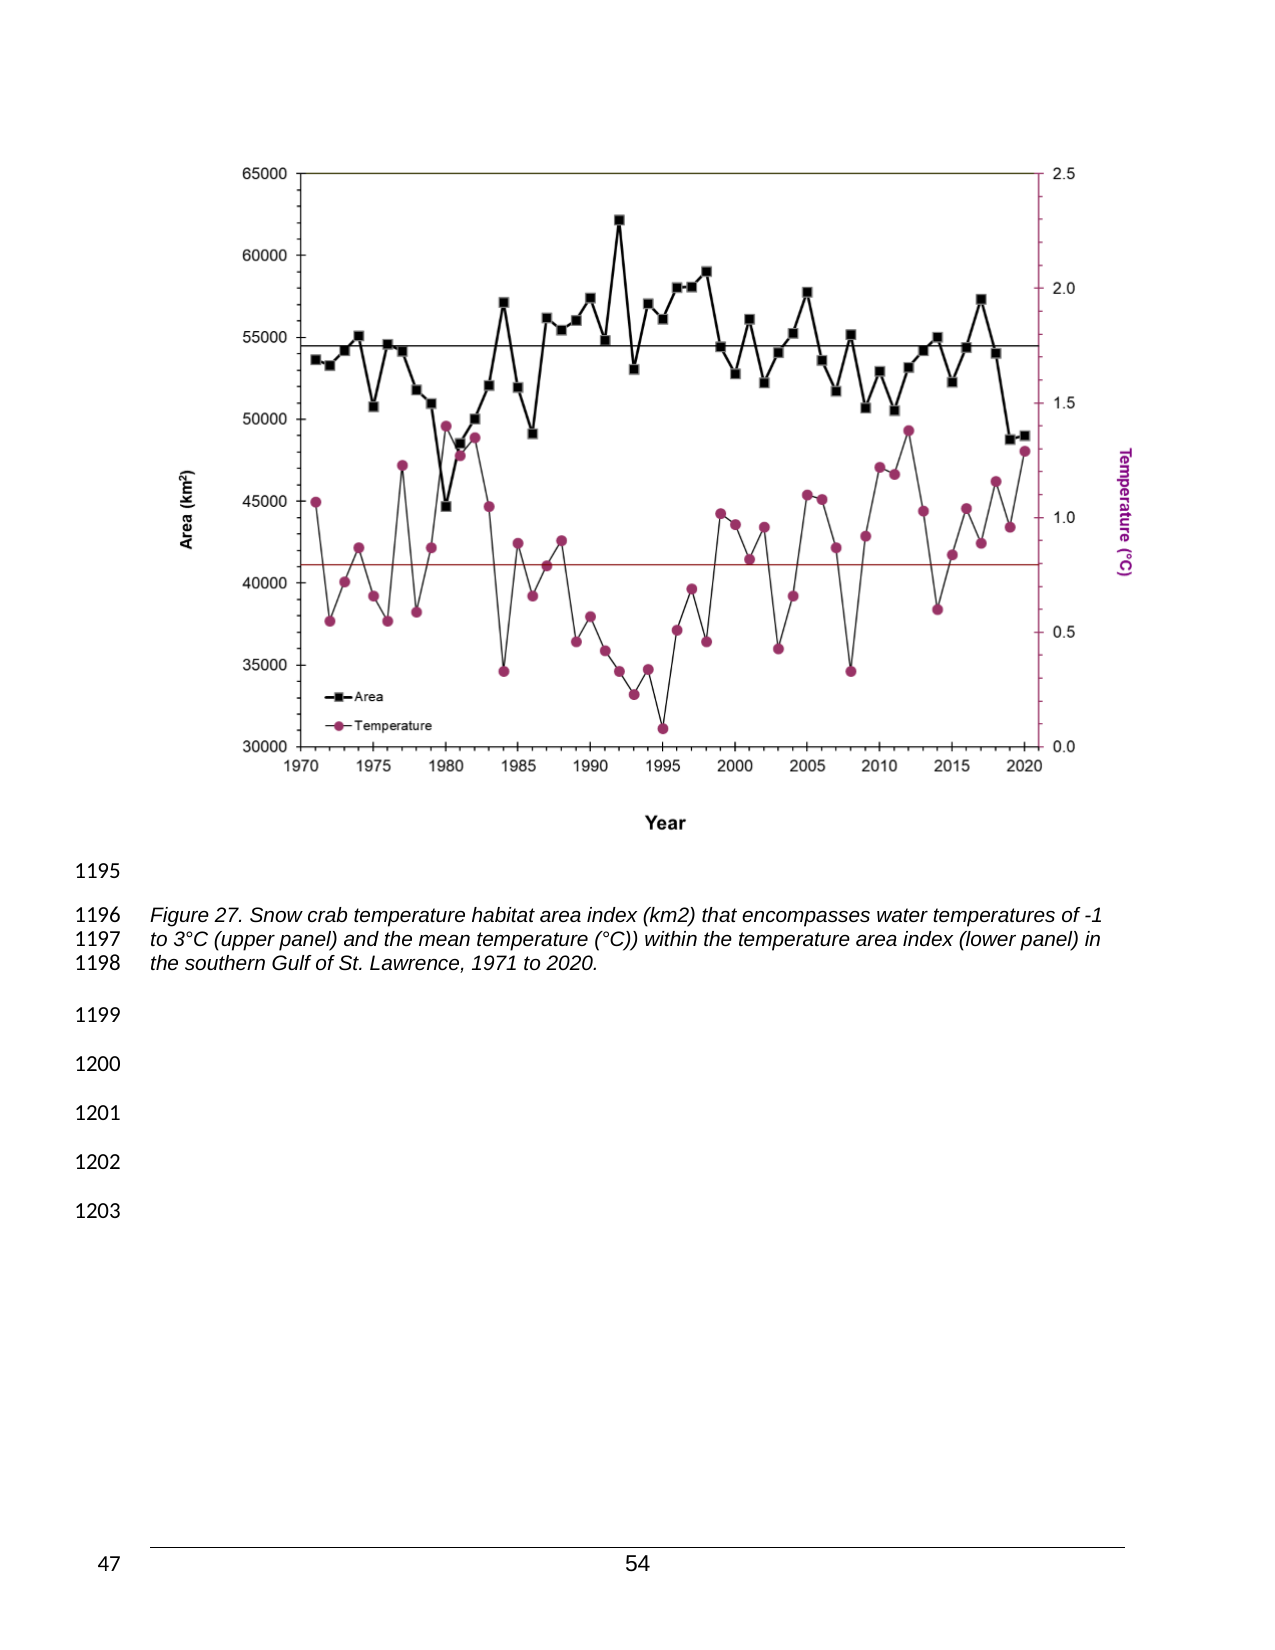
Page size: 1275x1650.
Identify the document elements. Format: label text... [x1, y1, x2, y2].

text Figure 27. Snow crab temperature habitat area index (km2) that encompasses water temperatures of -1 to 3°C (upper panel) and the mean temperature (°C)) within the temperature area index (lower panel) in the southern Gulf of St. Lawrence, 1971 to 2020. [150, 903, 1125, 975]
picture [150, 150, 1176, 879]
